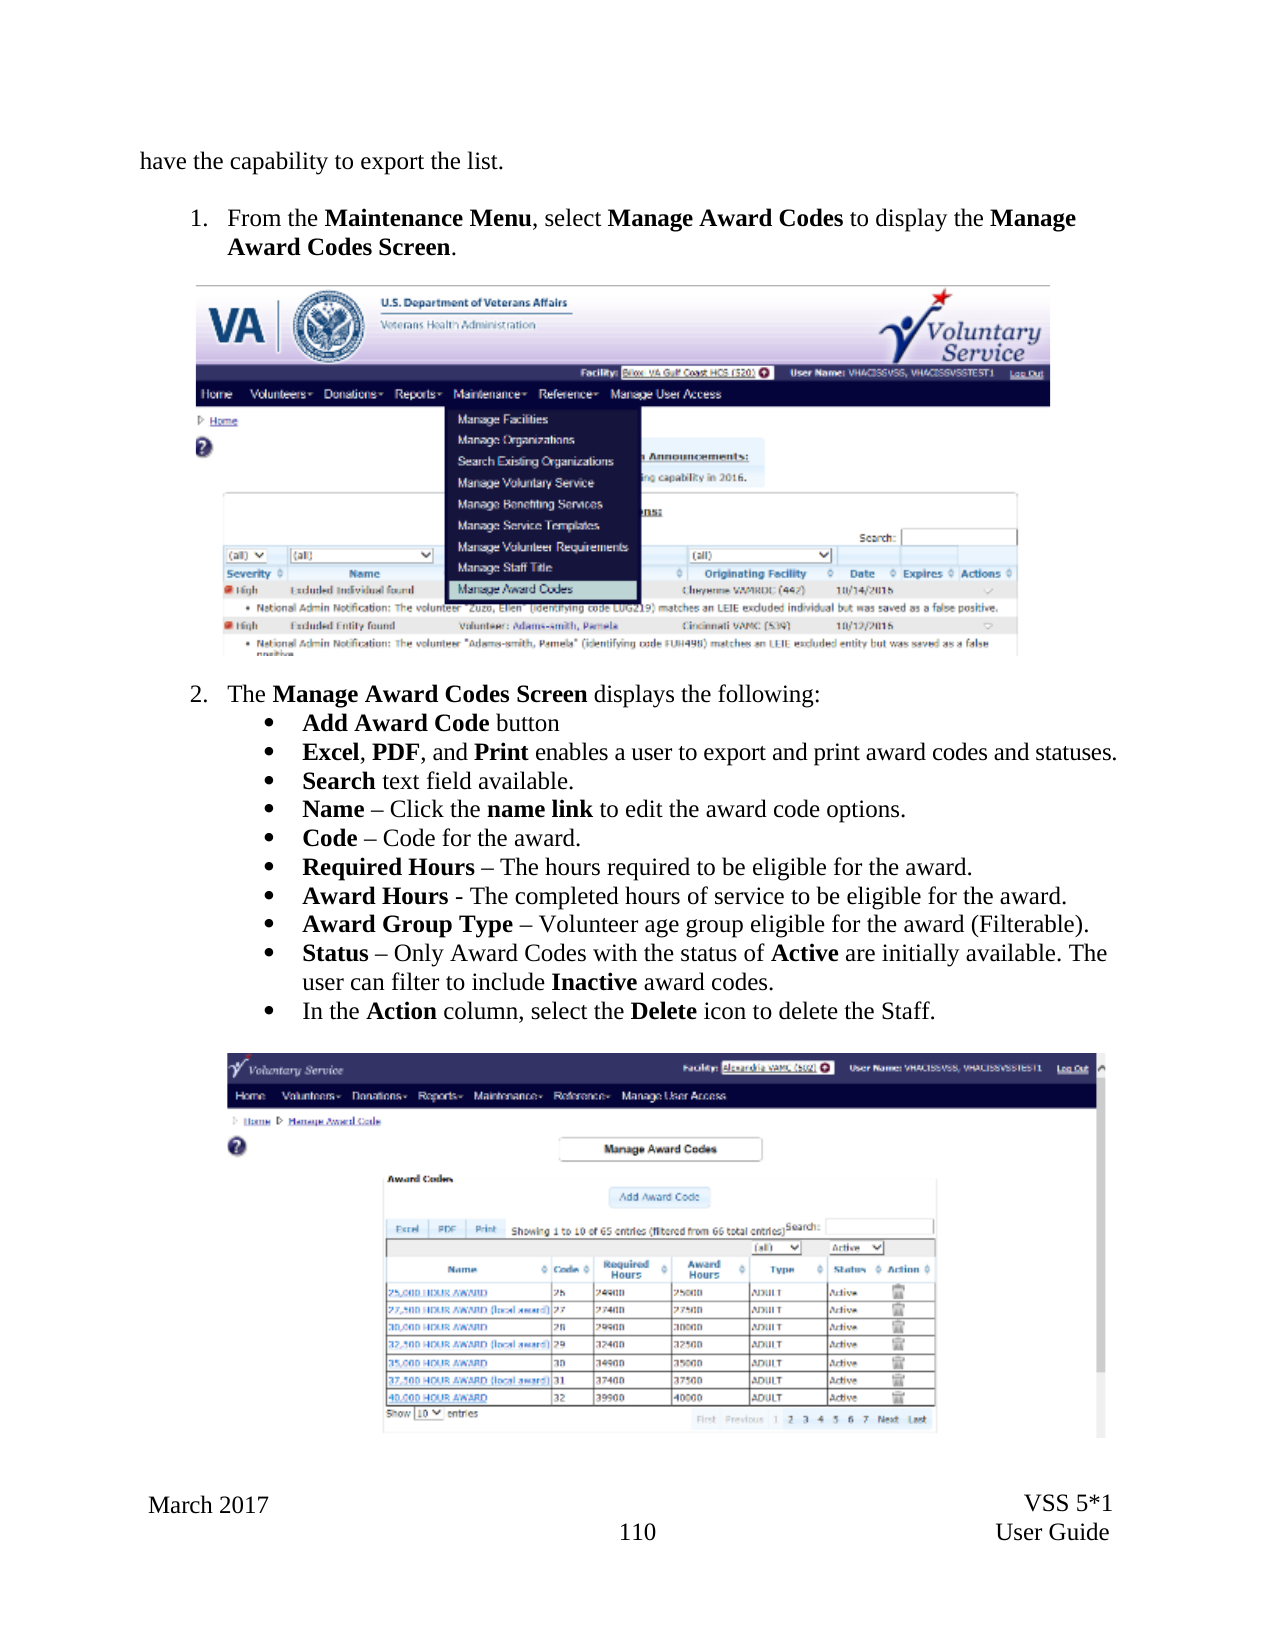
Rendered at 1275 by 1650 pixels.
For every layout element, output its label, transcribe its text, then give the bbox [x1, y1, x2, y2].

list Excel, PDF, and Print enables a user to export and print award codes and statuses. [264, 737, 1137, 766]
list Status – Only Award Codes with the status of Active are initially available. The user can filter to include Inactive award codes. [264, 938, 1137, 996]
list Code – Code for the award. [264, 823, 1137, 852]
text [139, 146, 1137, 174]
list The Manage Award Codes Screen displays the following: [189, 679, 1137, 708]
list In the Action column, select the Delete icon to delete the Staff. [264, 996, 1137, 1024]
picture [227, 1053, 1106, 1438]
list Add Award Code button [264, 708, 1137, 737]
list Name – Click the name link to edit the award code options. [264, 794, 1137, 823]
picture [195, 285, 1051, 656]
list Search text field available. [264, 766, 1137, 794]
list Award Group Type – Volunteer age group eligible for the award (Filterable). [264, 909, 1137, 938]
list Required Hours – The hours required to be eligible for the award. [264, 852, 1137, 881]
list From the Maintenance Menu, select Manage Award Codes to display the Manage Award Codes Screen. [189, 203, 1137, 261]
list Award Hours - The completed hours of service to be eligible for the award. [264, 881, 1137, 909]
